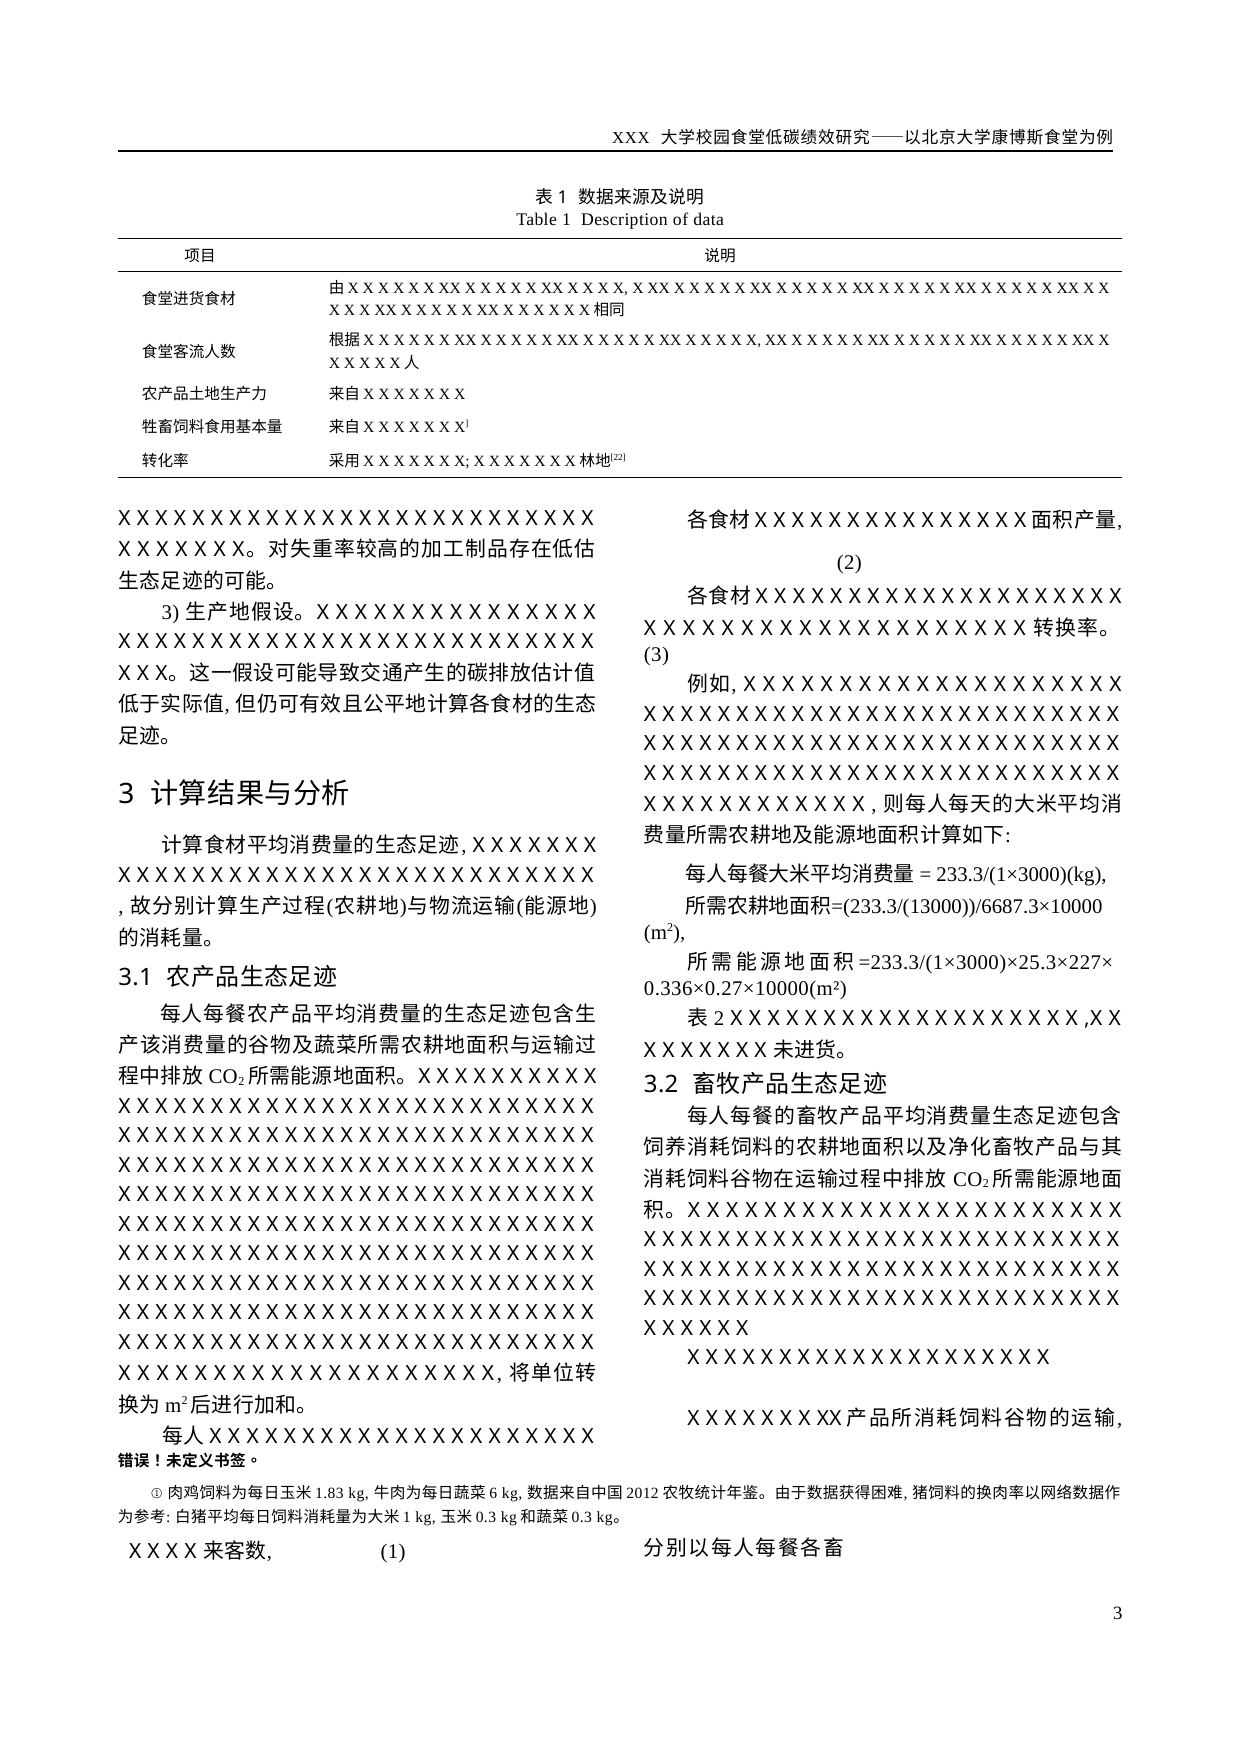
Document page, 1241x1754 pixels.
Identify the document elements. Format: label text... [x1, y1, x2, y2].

text 每人每餐的畜牧产品平均消费量生态足迹包含饲养消耗饲料的农耕地面积以及净化畜牧产品与其消耗饲料谷物在运输过程中排放 CO2 所需能源地面积。X X X X X X X X X X X X X X X X X X X X X X X X X X X X X X X X X X X X X X X X X X X X X X X X X X X X X X X X X X X X X X X X X X X X X X X X X X X X X X X X X X X X X X X X X X X X X X X X X X X X X X X X X X X [644, 1099, 1122, 1341]
table_header 项目 [118, 239, 317, 271]
text 每人X X X X X X X X X X X X X X X X X X X X X X X X X 来客数, (1) [129, 1419, 596, 1565]
text 各食材X X X X X X X X X X X X X X X面积产量, (2) [644, 503, 1122, 578]
text 3 计算结果与分析 [118, 771, 596, 812]
text 各食材X X X X X X X X X X X X X X X X X X X X X X X X X X X X X X X X X X X X X X X X转换率。 (3) [644, 579, 1122, 666]
text 所需能源地面积=233.3/(1×3000)×25.3×227× [644, 945, 1122, 975]
table_cell 牲畜饲料食用基本量 [118, 409, 317, 442]
text 例如, X X X X X X X X X X X X X X X X X X X X X X X X X X X X X X X X X X X X X X X X X X X X X X X X X X X X X X X X X X X X X X X X X X X X X X X X X X X X X X X X X X X X X X X X X X X X X X X X X X X X X X X X X X X X X X , 则每人每天的大米平均消费量所需农耕地及能源地面积计算如下: [644, 667, 1122, 849]
text Table 1 Description of data [118, 209, 1122, 230]
text X X X X X X X X X X X X X X X X X X X X X X X X X X X X X X X X X。对失重率较高的加工制品存在低估生态足迹的可能。 [118, 503, 596, 594]
table_cell 食堂客流人数 [118, 324, 317, 377]
table_cell 农产品土地生产力 [118, 377, 317, 409]
table_cell 来自X X X X X X X] [317, 409, 1122, 442]
table_header 说明 [317, 239, 1122, 271]
table_cell 食堂进货食材 [118, 272, 317, 324]
table_cell 来自X X X X X X X [317, 377, 1122, 409]
text 每人每餐农产品平均消费量的生态足迹包含生产该消费量的谷物及蔬菜所需农耕地面积与运输过程中排放 CO2 所需能源地面积。X X X X X X X X X X X X X X X X X X X X X X X X X X X X X X X X X X X X X X X X X X X X X X X X X X X X X X X X X X X X X X X X X X X X X X X X X X X X X X X X X X X X X X X X X X X X X X X X X X X X X X X X X X X X X X X X X X X X X X X X X X X X X X X X X X X X X X X X X X X X X X X X X X X X X X X X X X X X X X X X X X X X X X X X X X X X X X X X X X X X X X X X X X X X X X X X X X X X X X X X X X X X X X X X X X X X X X X X X X X X X X X X X X X X X X X X X X X X X X X X X X X X X X X X X X X X X X X X X X X X X X X X, 将单位转换为m2后进行加和。 [118, 997, 596, 1418]
table_cell 转化率 [118, 442, 317, 477]
table_cell 采用X X X X X X X; X X X X X X X林地[22] [317, 442, 1122, 477]
text 每人每餐大米平均消费量 = 233.3/(1×3000)(kg), [644, 857, 1122, 888]
text 3.1 农产品生态足迹 [118, 957, 596, 992]
text 3) 生产地假设。X X X X X X X X X X X X X X X X X X X X X X X X X X X X X X X X X X X X X X X X X X X X。这一假设可能导致交通产生的碳排放估计值低于实际值, 但仍可有效且公平地计算各食材的生态足迹。 [118, 595, 596, 749]
text X X X X X X X XX产品所消耗饲料谷物的运输, 分别以每人每餐各畜 [644, 1401, 1122, 1561]
text 表 2 X X X X X X X X X X X X X X X X X X X ,X X X X X X X X X 未进货。 [644, 1001, 1122, 1063]
text 0.336×0.27×10000(m²) [644, 976, 1122, 1000]
text 3.2 畜牧产品生态足迹 [644, 1064, 1122, 1099]
text 计算食材平均消费量的生态足迹, X X X X X X X X X X X X X X X X X X X X X X X X X X X X X X X X X , 故分别计算生产过程(农耕地)与物流运输(能源地)的消耗量。 [118, 829, 596, 951]
text 所需农耕地面积=(233.3/(13000))/6687.3×10000 (m2), [644, 889, 1122, 944]
table_cell 由X X X X X X XX X X X X X XX X X X X, X XX X X X X X XX X X X X X XX X X X X X XX X X X X X XX X X X X X XX X X X X X XX X X X X X X相同 [317, 272, 1122, 324]
table_cell 根据X X X X X X XX X X X X X XX X X X X X XX X X X X X, XX X X X X X XX X X X X X XX X X X X X XX X X X X X X人 [317, 324, 1122, 377]
text 表1 数据来源及说明 [118, 183, 1122, 209]
text X X X X X X X X X X X X X X X X X X X X [644, 1342, 1122, 1371]
